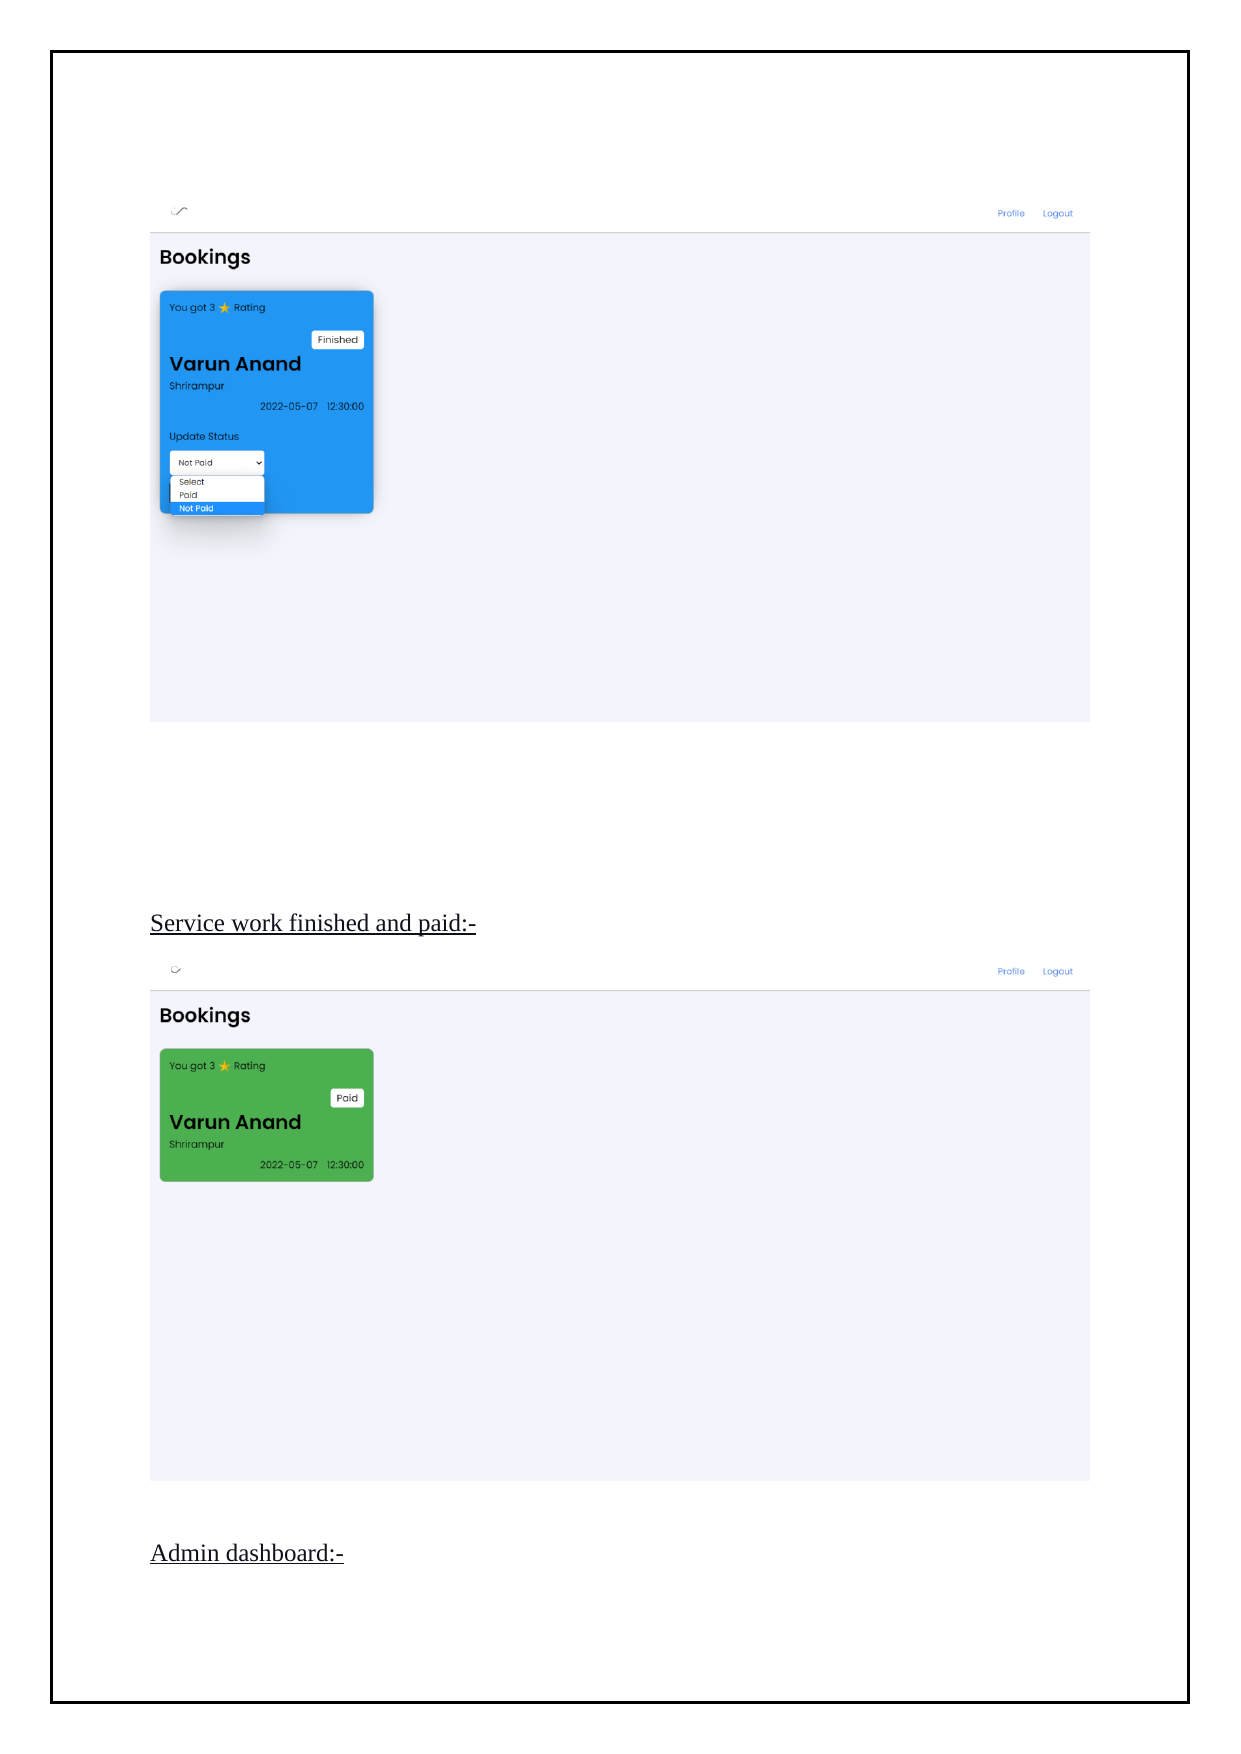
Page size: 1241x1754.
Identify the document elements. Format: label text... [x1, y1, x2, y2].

picture [150, 193, 1091, 722]
picture [150, 951, 1091, 1481]
text Admin dashboard:- [150, 1538, 1090, 1566]
text Service work finished and paid:- [150, 908, 1090, 937]
